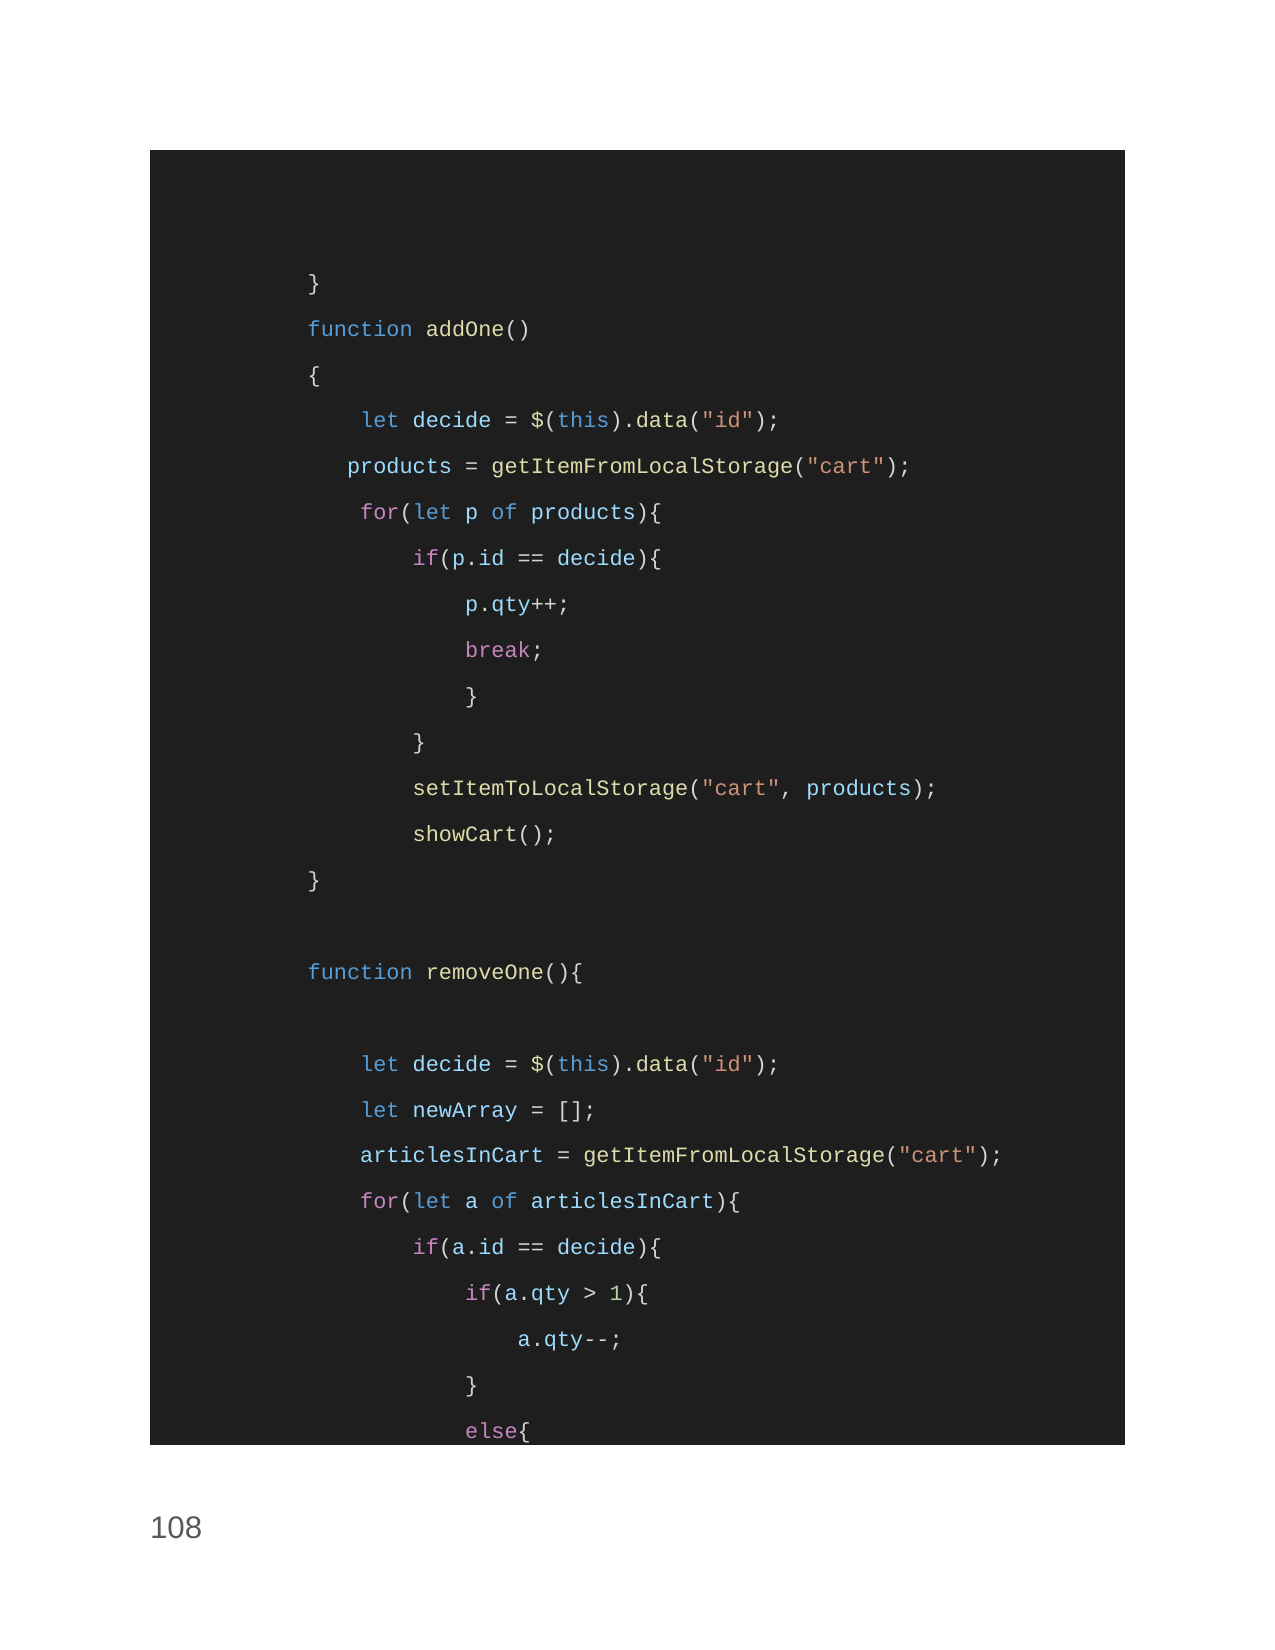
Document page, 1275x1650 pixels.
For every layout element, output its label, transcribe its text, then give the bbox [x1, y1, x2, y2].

text products = getItemFromLocalStorage("cart"); [150, 456, 1125, 480]
text function removeOne(){ [150, 961, 1125, 986]
text let newArray = []; [150, 1099, 1125, 1123]
text for(let a of articlesInCart){ [150, 1191, 1125, 1215]
text break; [150, 639, 1125, 664]
text for(let p of products){ [150, 502, 1125, 526]
text let decide = $(this).data("id"); [150, 410, 1125, 434]
text articlesInCart = getItemFromLocalStorage("cart"); [150, 1145, 1125, 1169]
text showCart(); [150, 823, 1125, 848]
text let decide = $(this).data("id"); [150, 1053, 1125, 1078]
text else{ [150, 1420, 1125, 1445]
text } [150, 1374, 1125, 1399]
text if(a.qty > 1){ [150, 1282, 1125, 1307]
text } [150, 869, 1125, 894]
text if(a.id == decide){ [150, 1237, 1125, 1261]
text setItemToLocalStorage("cart", products); [150, 777, 1125, 802]
text a.qty--; [150, 1328, 1125, 1353]
text } [150, 731, 1125, 756]
text } [150, 685, 1125, 710]
text function addOne() [150, 318, 1125, 343]
text } [150, 272, 1125, 297]
text p.qty++; [150, 593, 1125, 618]
text { [150, 364, 1125, 388]
text if(p.id == decide){ [150, 547, 1125, 572]
